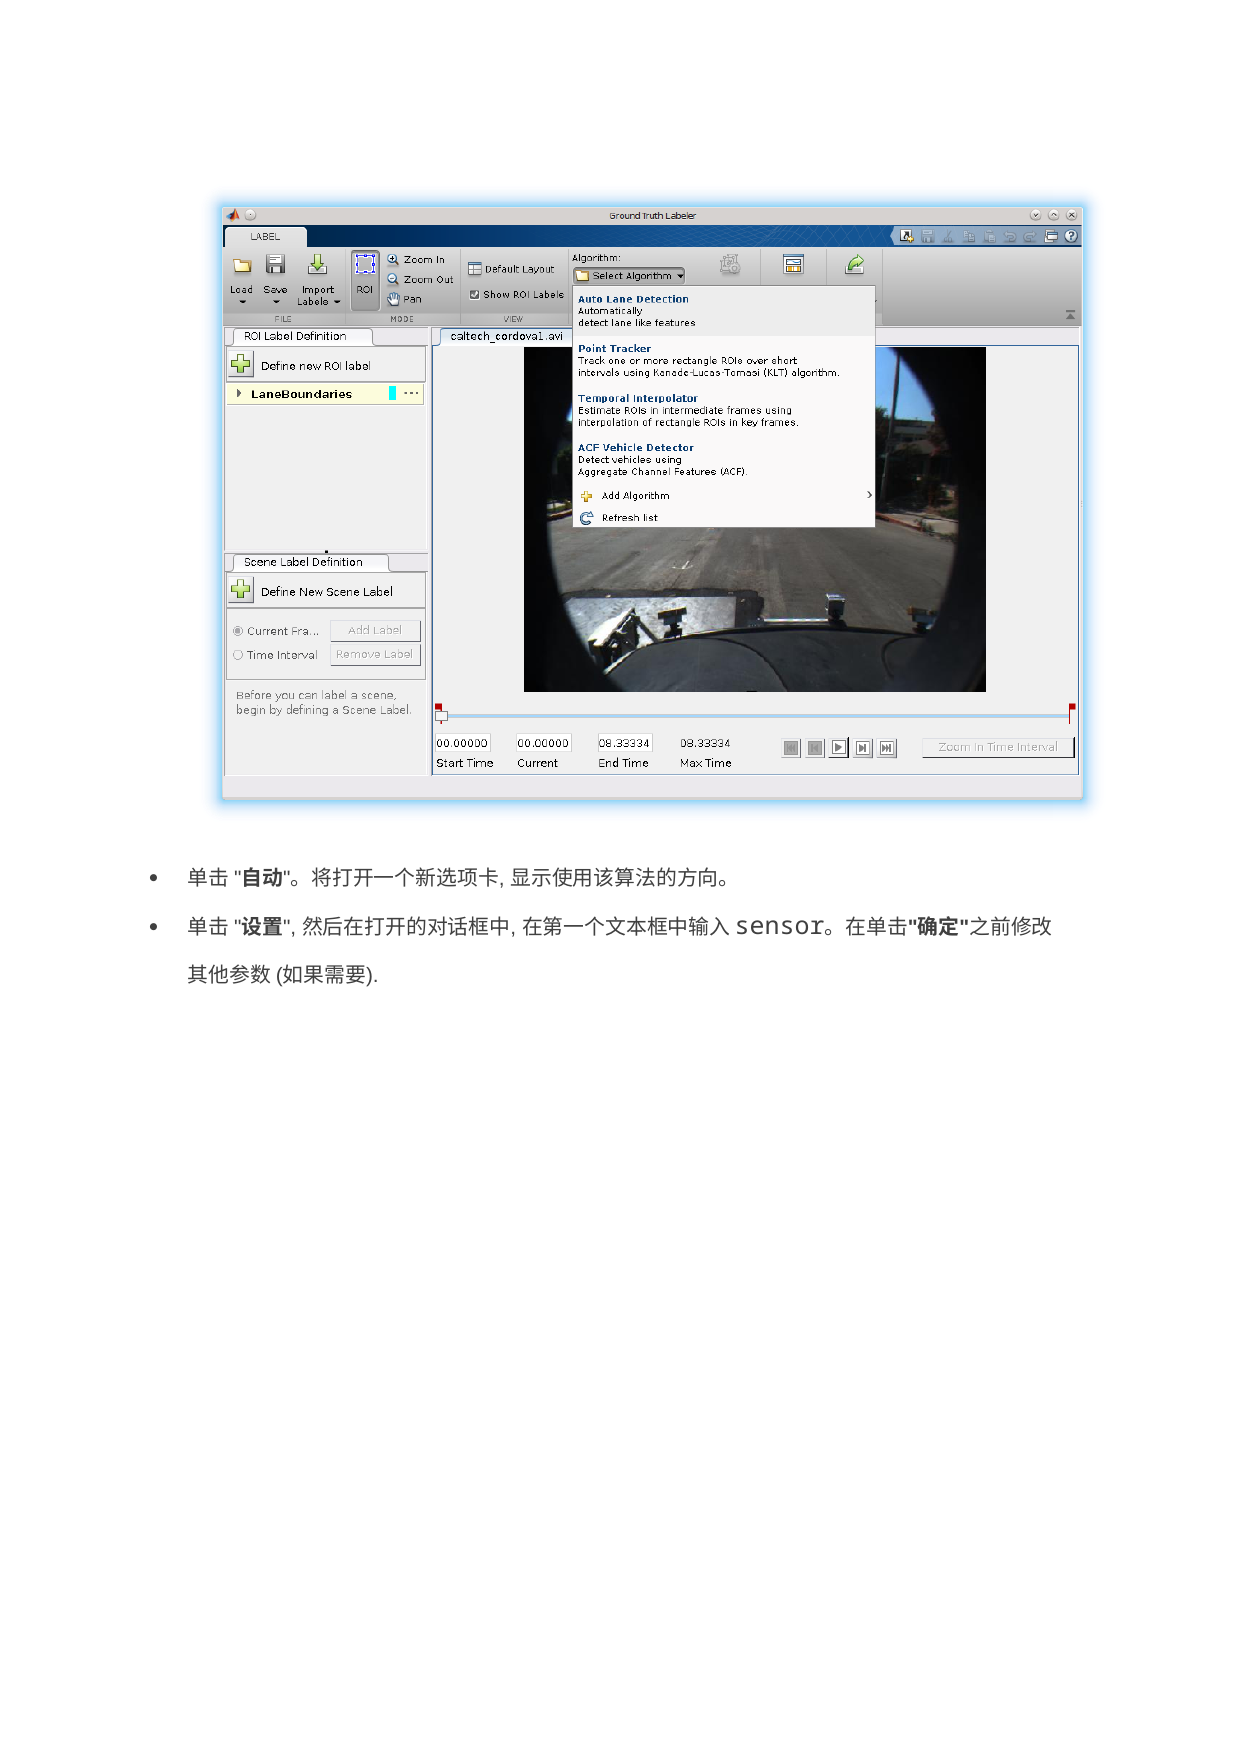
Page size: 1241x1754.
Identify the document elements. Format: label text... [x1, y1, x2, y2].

list 单击 "设置", 然后在打开的对话框中, 在第一个文本框中输入sensor。在单击"确定"之前修改其他参数 (如果需要). [150, 893, 1053, 990]
list 单击 "自动"。将打开一个新选项卡, 显示使用该算法的方向。 [150, 860, 1053, 893]
picture [187, 172, 1117, 834]
